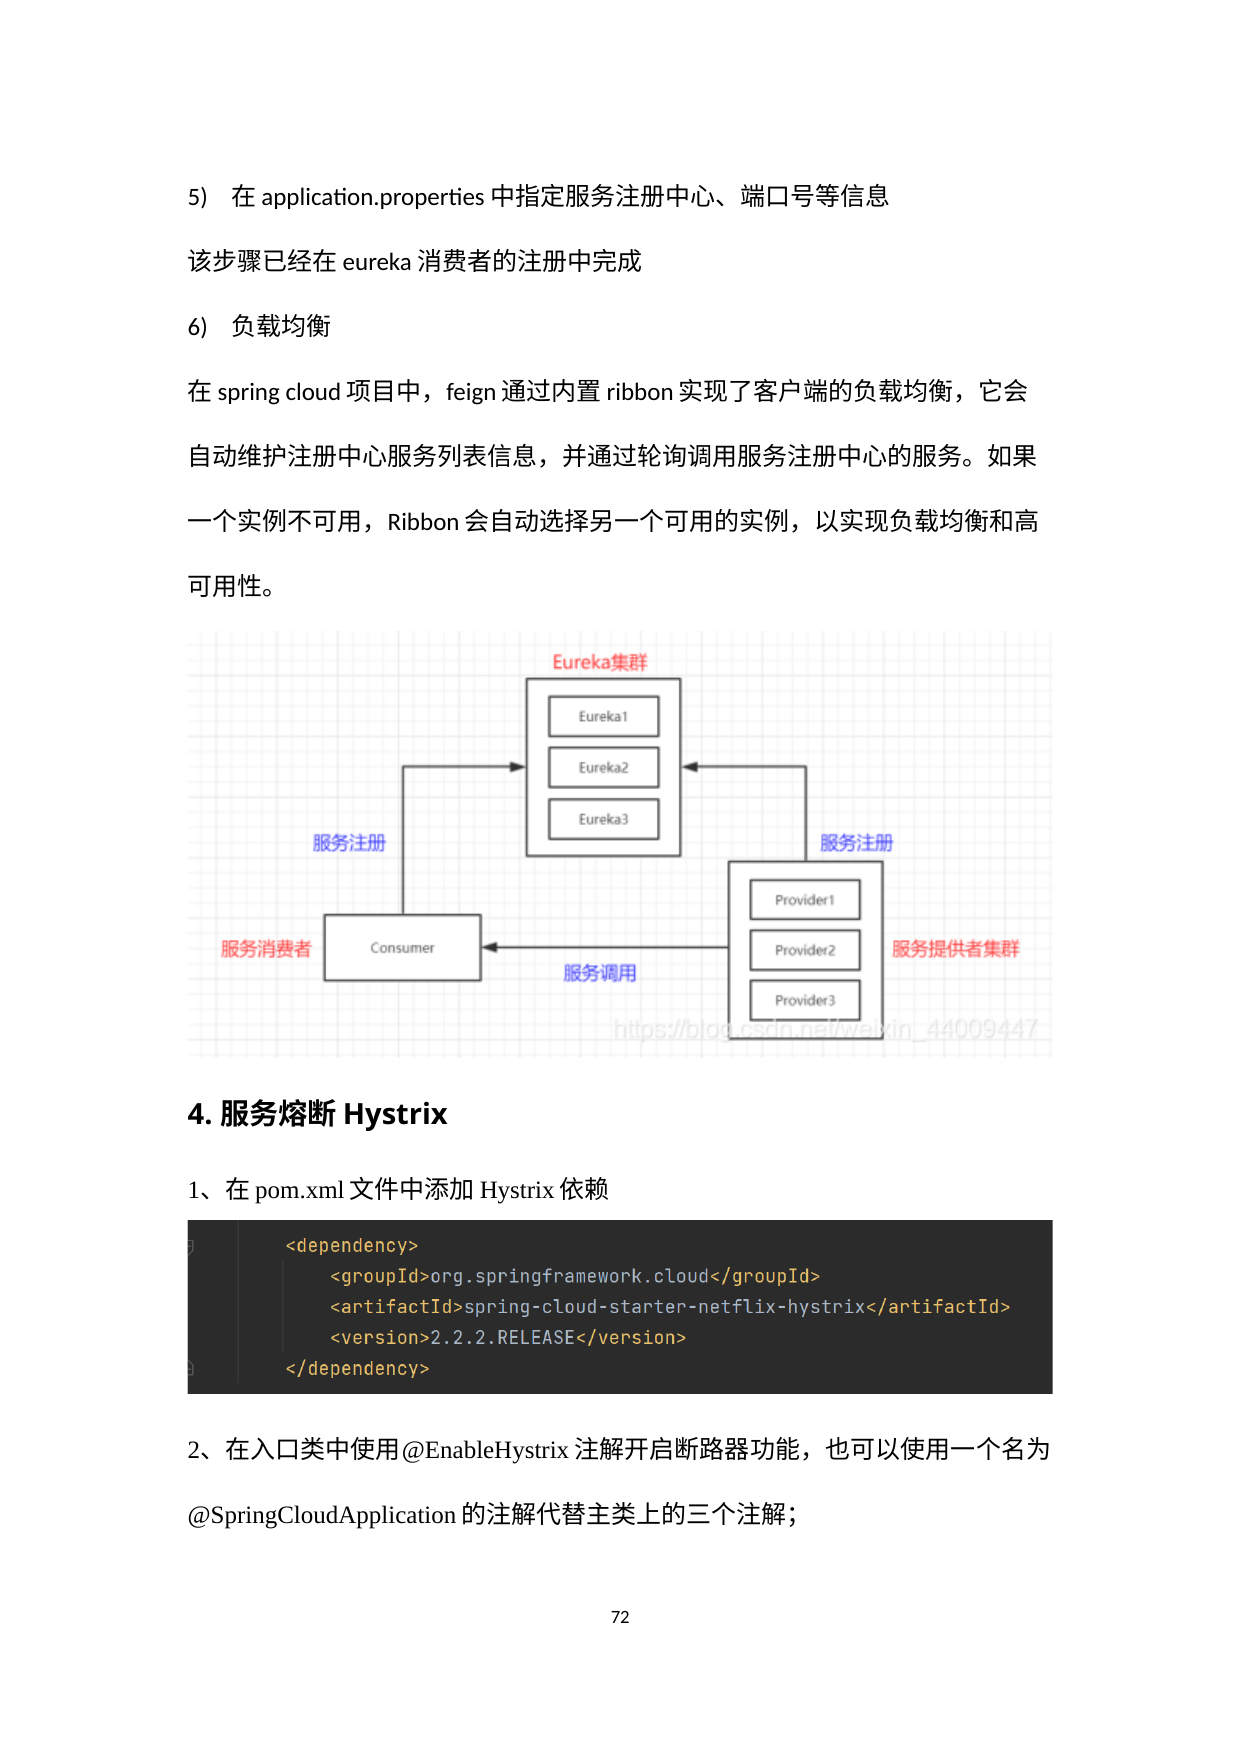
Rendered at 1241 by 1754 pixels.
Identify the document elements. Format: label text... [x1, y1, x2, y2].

picture [187, 1220, 1053, 1394]
picture [187, 631, 1053, 1058]
text 1、在pom.xml文件中添加Hystrix依赖 [187, 1155, 1053, 1220]
list 在application.properties 中指定服务注册中心、端口号等信息 [187, 162, 1053, 227]
text 2、在入口类中使用@EnableHystrix注解开启断路器功能，也可以使用一个名为@SpringCloudApplication的注解代替主类上的三个注解； [187, 1415, 1053, 1545]
list 服务熔断Hystrix [187, 1079, 1053, 1144]
list 负载均衡 [187, 292, 1053, 357]
list 该步骤已经在eureka消费者的注册中完成 [187, 227, 1053, 292]
list 在spring cloud项目中，feign通过内置ribbon实现了客户端的负载均衡，它会自动维护注册中心服务列表信息，并通过轮询调用服务注册中心的服务。如果一个实例不可用，Ribbon会自动选择另一个可用的实例，以实现负载均衡和高可用性。 [187, 357, 1053, 617]
